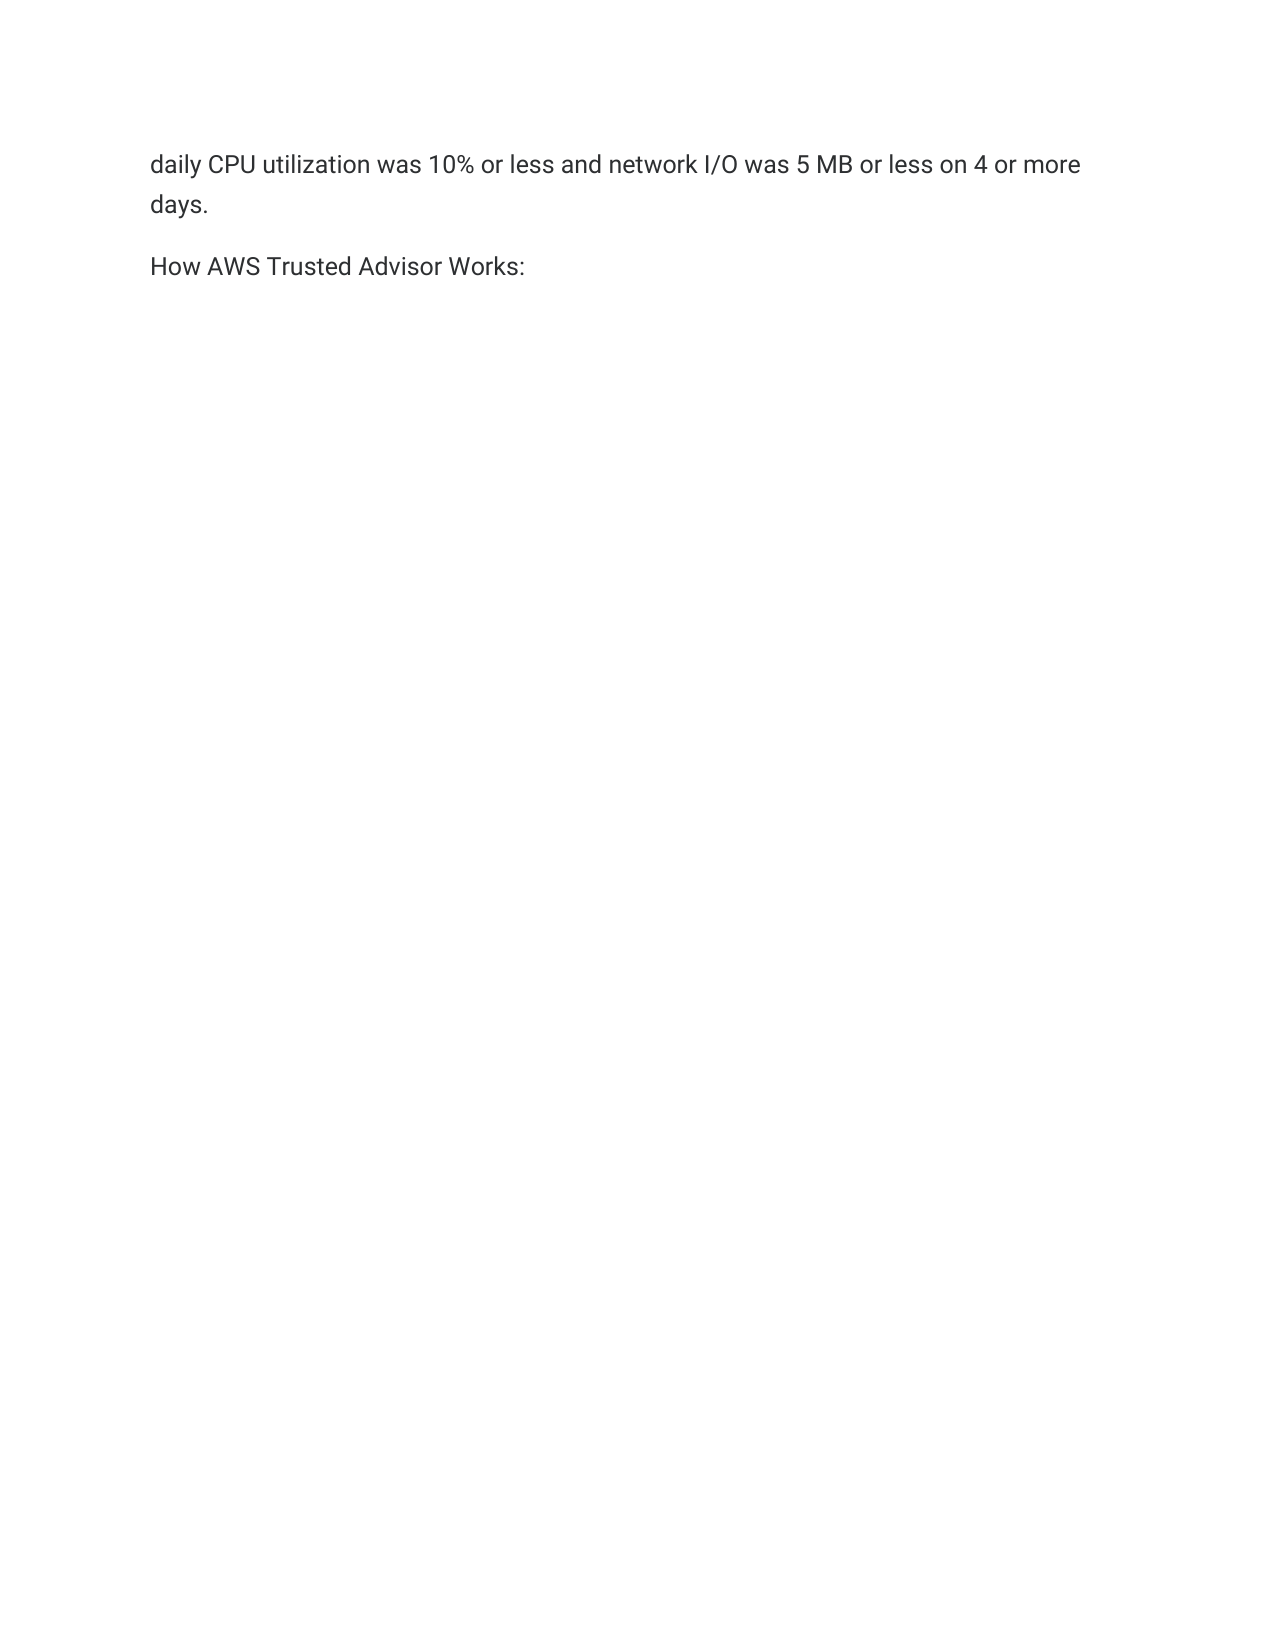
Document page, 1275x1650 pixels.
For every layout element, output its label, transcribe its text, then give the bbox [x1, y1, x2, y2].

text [150, 150, 1125, 220]
text How AWS Trusted Advisor Works: [150, 252, 1125, 281]
